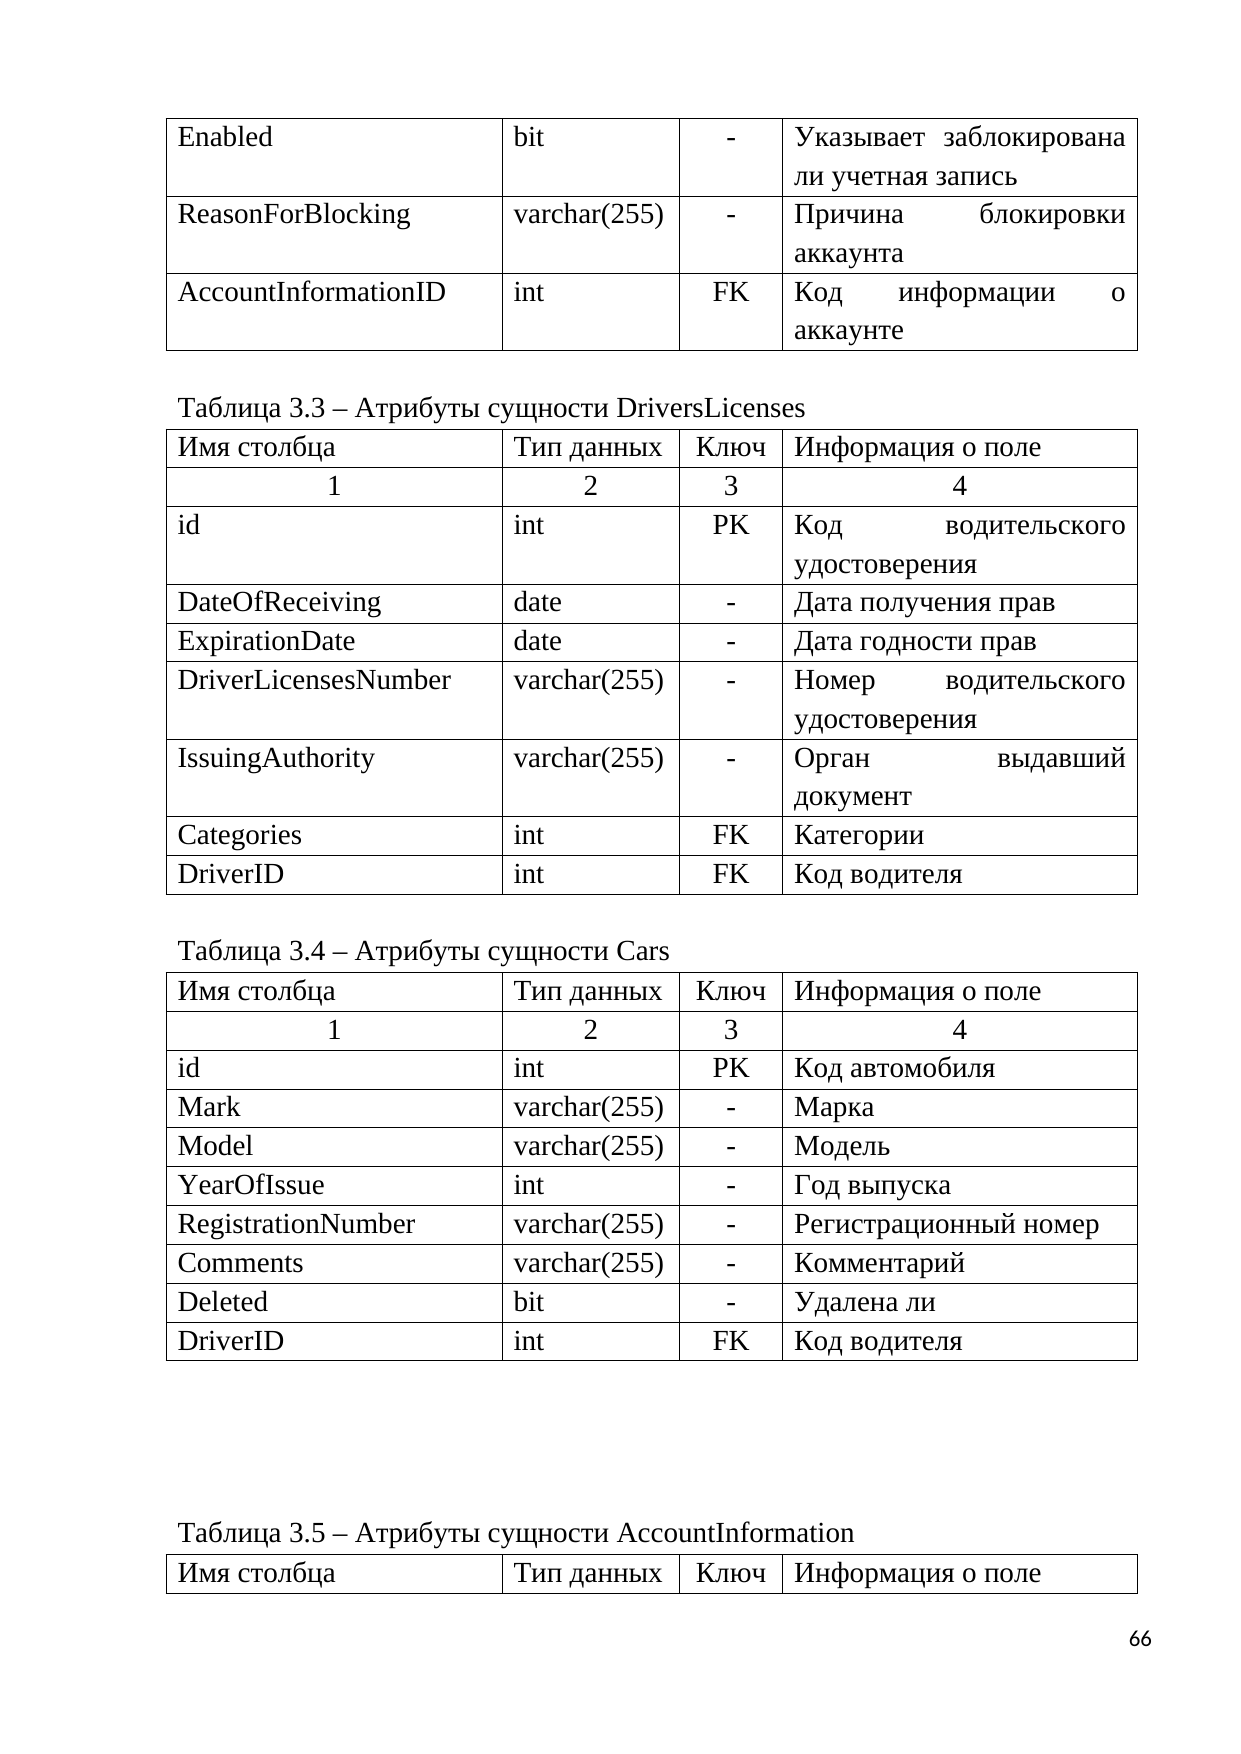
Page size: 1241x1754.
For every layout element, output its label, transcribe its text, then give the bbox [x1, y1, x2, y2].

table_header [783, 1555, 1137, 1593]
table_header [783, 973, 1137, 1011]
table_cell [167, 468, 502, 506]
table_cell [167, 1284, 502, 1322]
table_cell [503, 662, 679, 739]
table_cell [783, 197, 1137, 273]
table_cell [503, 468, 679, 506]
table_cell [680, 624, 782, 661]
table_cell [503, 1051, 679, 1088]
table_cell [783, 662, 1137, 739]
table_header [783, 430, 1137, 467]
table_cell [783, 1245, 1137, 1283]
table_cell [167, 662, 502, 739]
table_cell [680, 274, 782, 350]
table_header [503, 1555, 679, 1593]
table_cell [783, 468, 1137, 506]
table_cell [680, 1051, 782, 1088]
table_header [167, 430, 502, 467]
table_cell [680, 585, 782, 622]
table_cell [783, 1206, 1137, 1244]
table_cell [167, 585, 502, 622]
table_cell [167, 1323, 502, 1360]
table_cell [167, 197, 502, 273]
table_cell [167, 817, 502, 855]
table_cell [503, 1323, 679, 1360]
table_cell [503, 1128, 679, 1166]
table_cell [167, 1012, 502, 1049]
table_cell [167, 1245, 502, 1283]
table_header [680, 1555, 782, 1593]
text Таблица 3.3 – Атрибуты сущности DriversLicenses [177, 390, 1152, 423]
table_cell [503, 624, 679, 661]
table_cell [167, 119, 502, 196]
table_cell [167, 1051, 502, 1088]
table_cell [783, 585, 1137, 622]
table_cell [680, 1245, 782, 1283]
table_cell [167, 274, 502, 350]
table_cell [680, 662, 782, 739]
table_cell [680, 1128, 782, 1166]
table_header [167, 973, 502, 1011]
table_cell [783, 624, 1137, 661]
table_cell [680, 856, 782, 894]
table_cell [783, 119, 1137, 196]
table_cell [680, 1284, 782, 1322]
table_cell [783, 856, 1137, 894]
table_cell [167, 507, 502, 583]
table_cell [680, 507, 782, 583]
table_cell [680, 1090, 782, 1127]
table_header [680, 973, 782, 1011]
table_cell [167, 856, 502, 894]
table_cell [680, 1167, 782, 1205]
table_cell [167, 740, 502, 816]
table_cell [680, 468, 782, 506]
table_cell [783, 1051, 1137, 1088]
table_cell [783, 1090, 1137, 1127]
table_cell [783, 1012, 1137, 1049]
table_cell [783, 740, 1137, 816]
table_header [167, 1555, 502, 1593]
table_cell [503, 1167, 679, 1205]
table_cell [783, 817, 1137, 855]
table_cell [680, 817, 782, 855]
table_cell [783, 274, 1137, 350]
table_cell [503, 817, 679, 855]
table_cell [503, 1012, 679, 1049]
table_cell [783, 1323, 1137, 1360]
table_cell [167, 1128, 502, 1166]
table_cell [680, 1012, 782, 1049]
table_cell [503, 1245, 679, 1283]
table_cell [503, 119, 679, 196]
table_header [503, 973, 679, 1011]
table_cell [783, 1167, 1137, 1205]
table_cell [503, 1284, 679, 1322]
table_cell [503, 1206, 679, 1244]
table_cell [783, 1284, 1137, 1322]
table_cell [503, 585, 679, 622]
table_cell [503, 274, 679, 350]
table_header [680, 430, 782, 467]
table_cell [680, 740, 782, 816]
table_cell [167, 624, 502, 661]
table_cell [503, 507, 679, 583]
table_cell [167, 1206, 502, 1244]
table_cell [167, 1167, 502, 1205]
text Таблица 3.4 – Атрибуты сущности Cars [177, 933, 1152, 967]
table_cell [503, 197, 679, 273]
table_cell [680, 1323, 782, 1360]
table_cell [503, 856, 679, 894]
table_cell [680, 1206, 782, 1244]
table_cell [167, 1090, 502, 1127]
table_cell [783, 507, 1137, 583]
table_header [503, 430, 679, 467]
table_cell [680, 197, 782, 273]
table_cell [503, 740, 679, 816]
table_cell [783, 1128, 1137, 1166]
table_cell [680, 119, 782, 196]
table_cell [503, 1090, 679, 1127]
text Таблица 3.5 – Атрибуты сущности AccountInformation [177, 1516, 1152, 1549]
